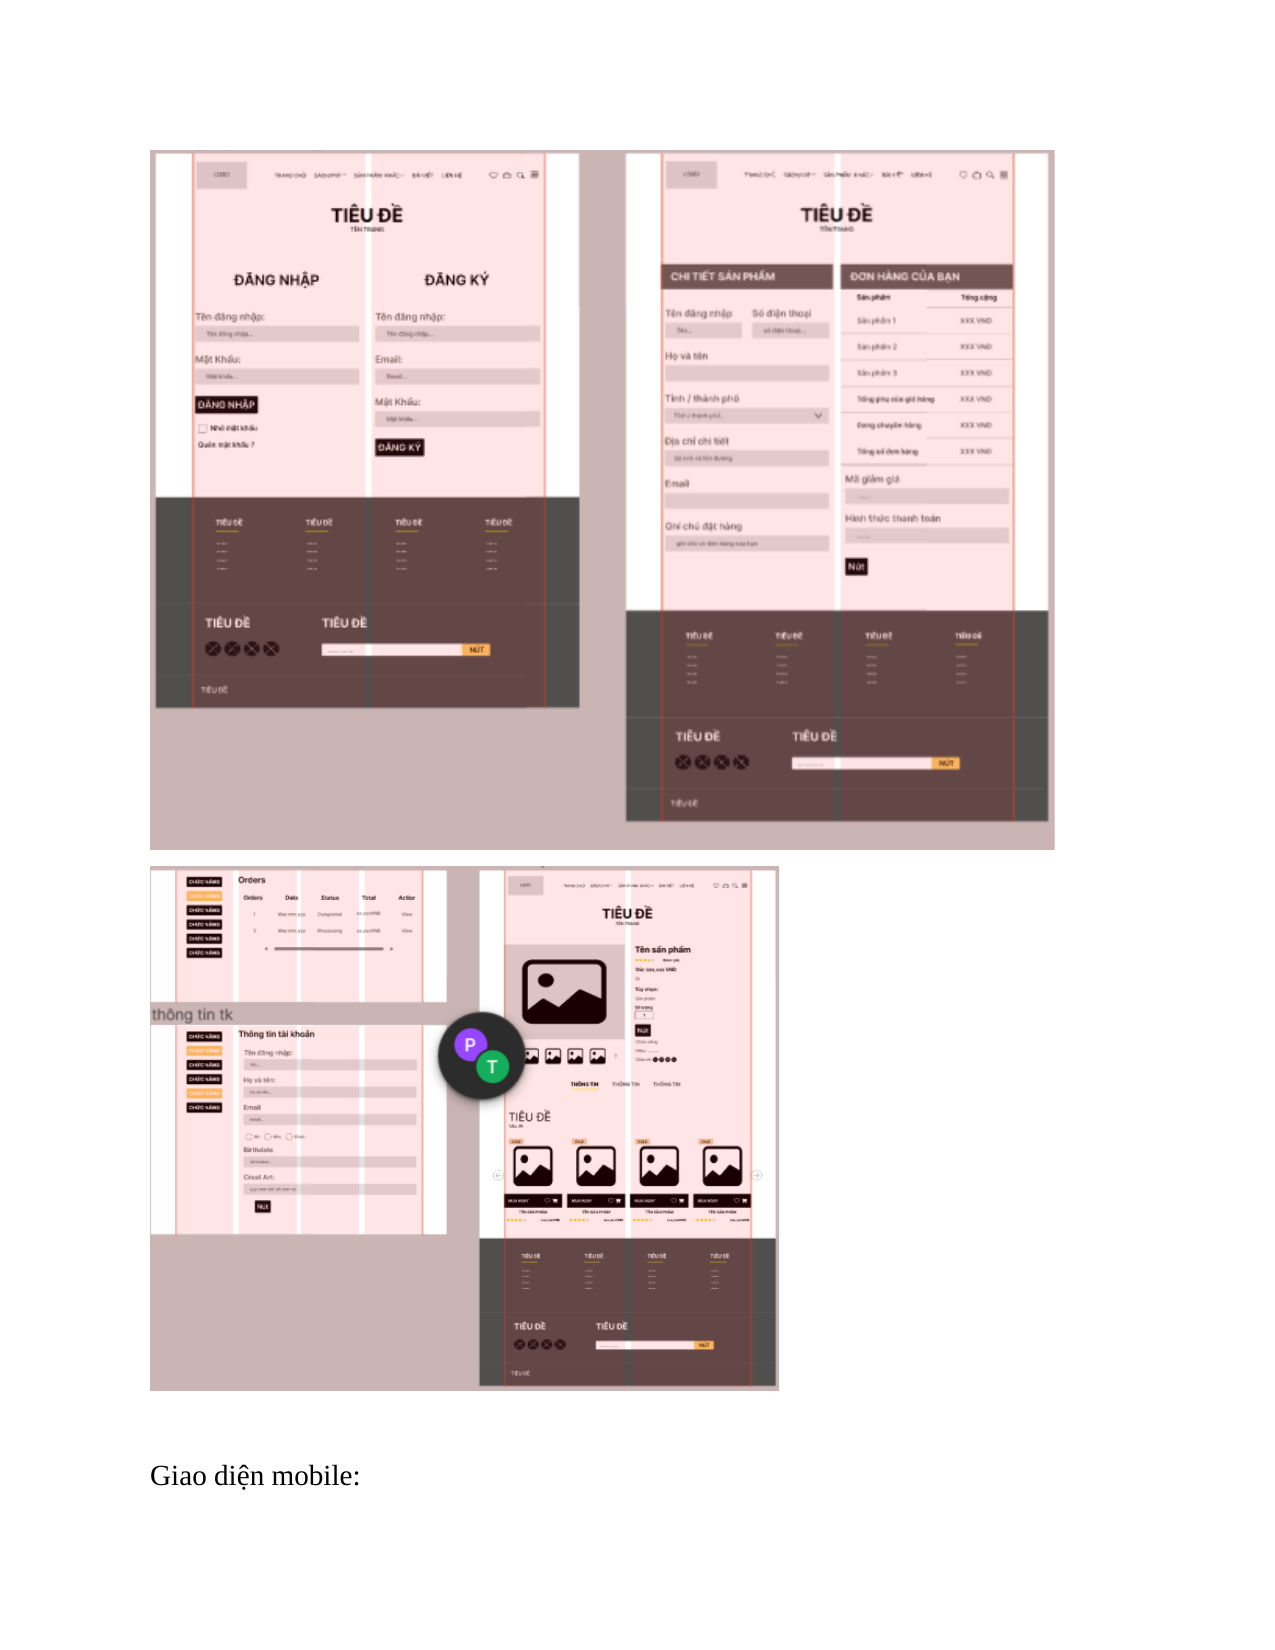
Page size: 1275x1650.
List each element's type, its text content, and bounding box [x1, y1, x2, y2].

picture [150, 866, 780, 1391]
picture [150, 150, 1055, 850]
text Giao diện mobile: [150, 1458, 1125, 1491]
